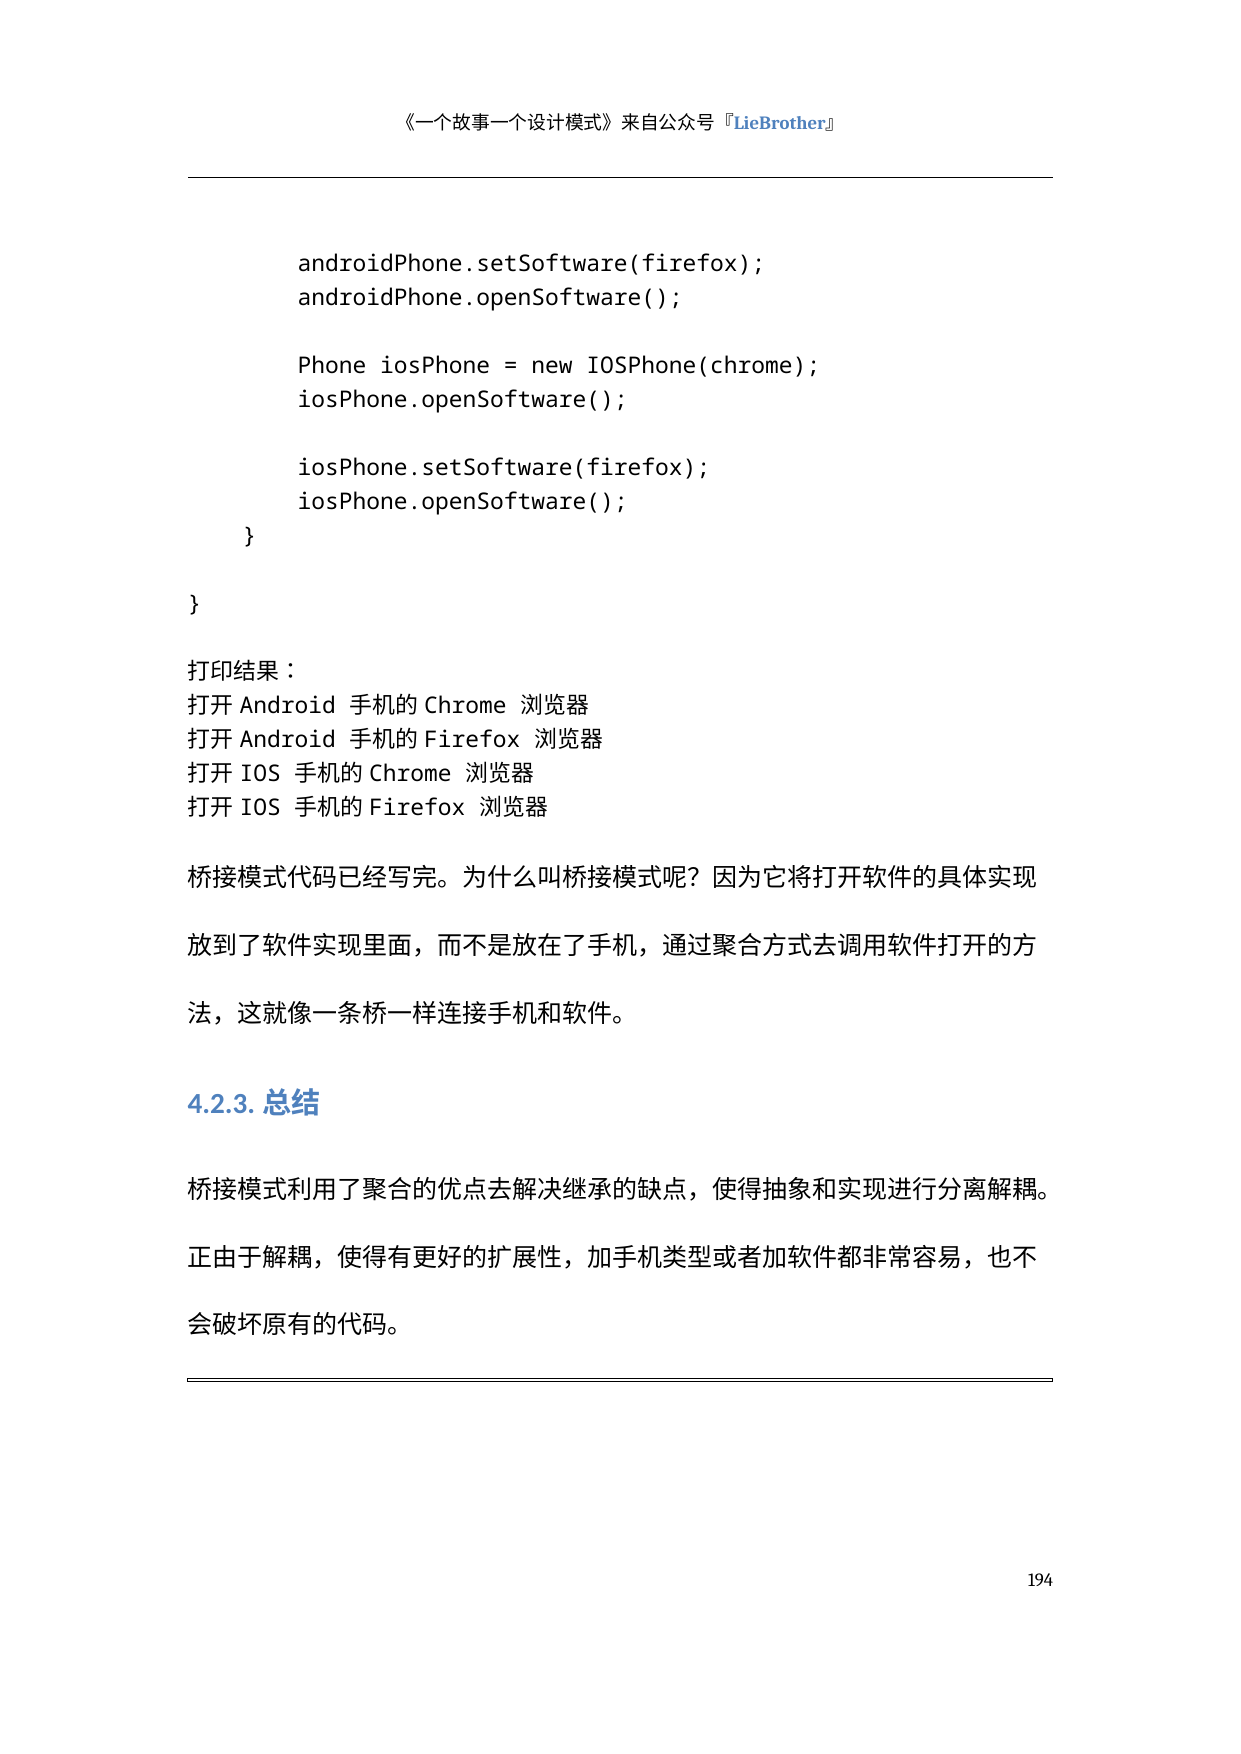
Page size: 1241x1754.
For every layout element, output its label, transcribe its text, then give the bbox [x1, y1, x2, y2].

subtitle 4.2.3. 总结 [187, 1067, 1053, 1134]
text 桥接模式利用了聚合的优点去解决继承的缺点，使得抽象和实现进行分离解耦。正由于解耦，使得有更好的扩展性，加手机类型或者加软件都非常容易，也不会破坏原有的代码。 [187, 1153, 1053, 1357]
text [187, 212, 1053, 823]
text 桥接模式代码已经写完。为什么叫桥接模式呢？因为它将打开软件的具体实现放到了软件实现里面，而不是放在了手机，通过聚合方式去调用软件打开的方法，这就像一条桥一样连接手机和软件。 [187, 842, 1053, 1046]
